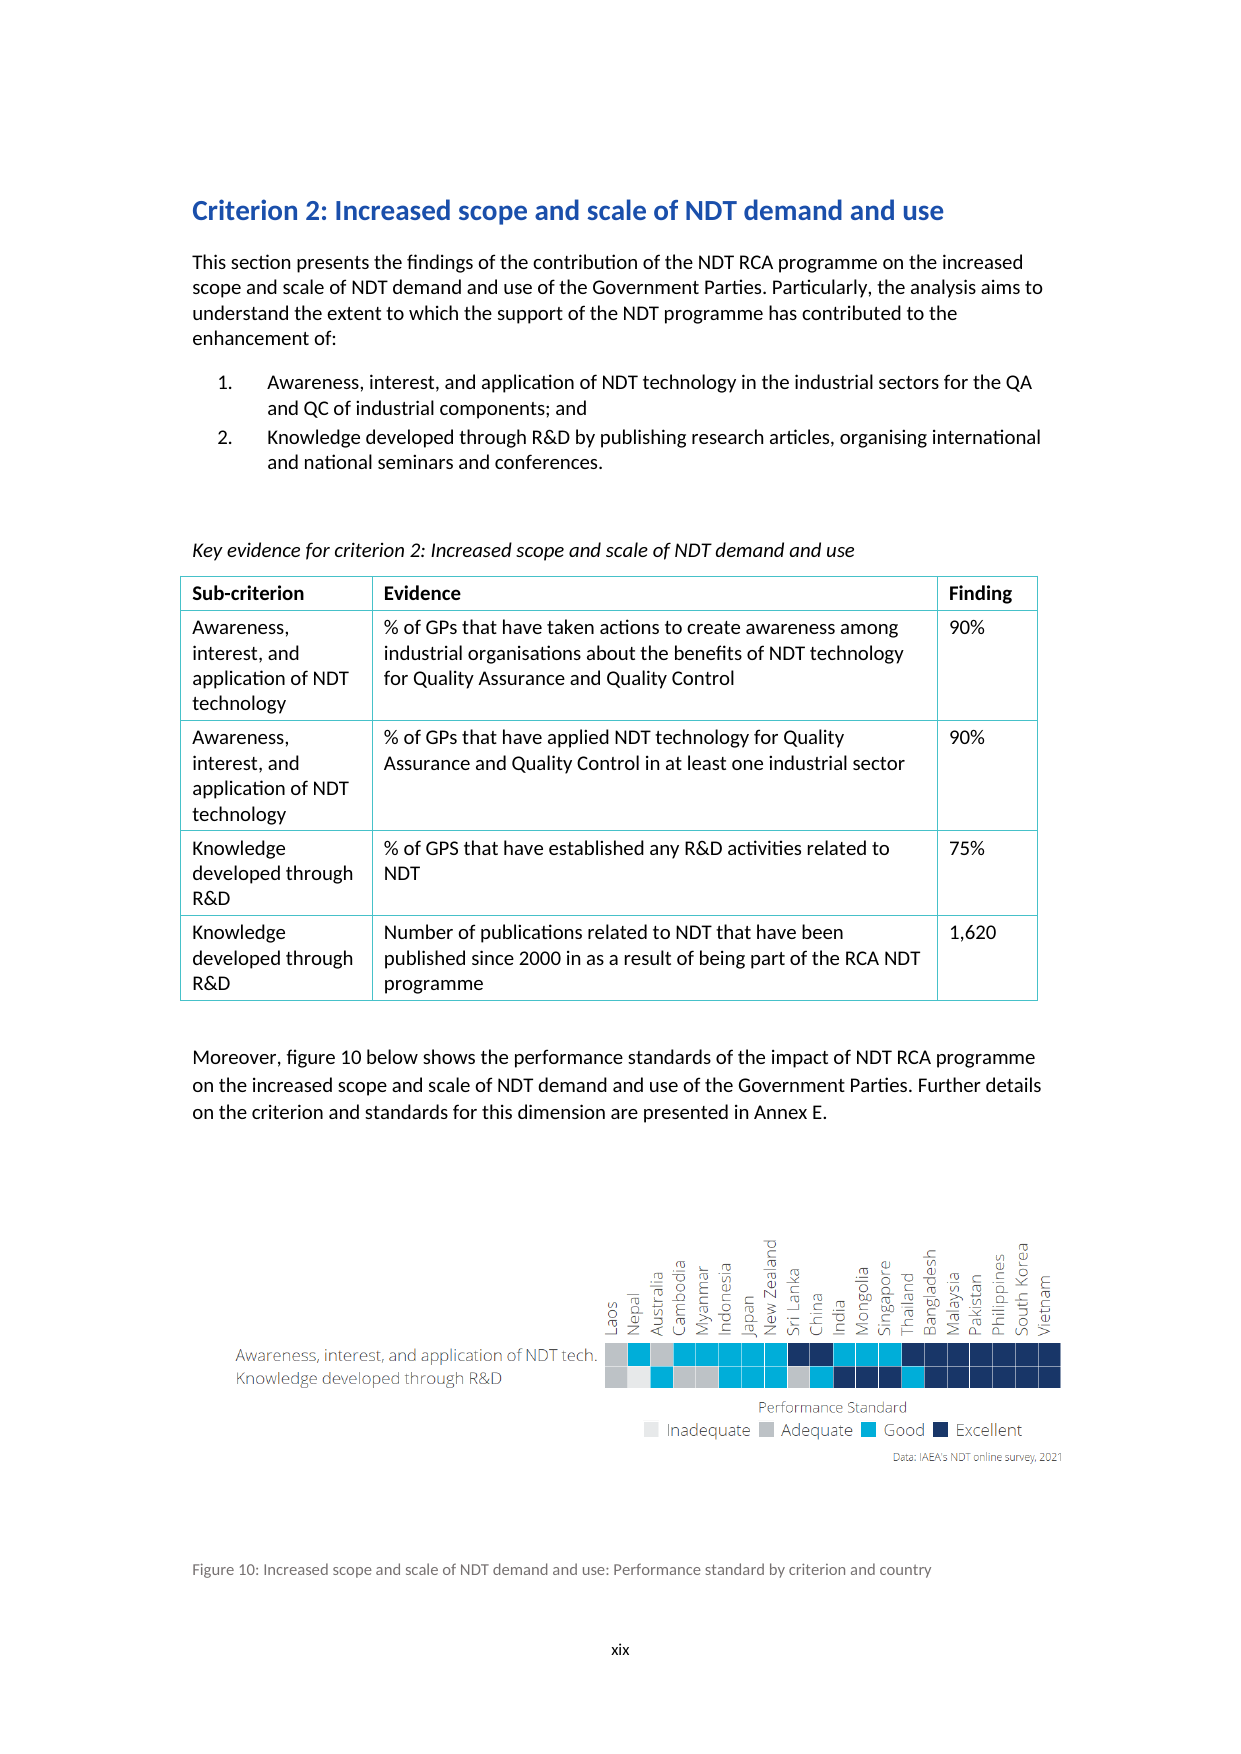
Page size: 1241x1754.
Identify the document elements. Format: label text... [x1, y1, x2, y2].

table_cell Awareness, interest, and application of NDT technology [181, 721, 372, 830]
table_cell Number of publications related to NDT that have been published since 2000 in as a result of being part of the RCA NDT programme [373, 916, 937, 999]
text Moreover, figure 10 below shows the performance standards of the impact of NDT RCA programme on the increased scope and scale of NDT demand and use of the Government Parties. Further details on the criterion and standards for this dimension are presented in Annex E. [192, 1044, 1048, 1125]
table_cell 75% [938, 831, 1037, 915]
table_cell Awareness, interest, and application of NDT technology [181, 611, 372, 720]
table_cell % of GPS that have established any R&D activities related to NDT [373, 831, 937, 915]
picture [210, 1143, 1068, 1539]
table_header Finding [938, 577, 1037, 609]
table_header Sub-criterion [181, 577, 372, 609]
table_cell 90% [938, 611, 1037, 720]
table_cell Knowledge developed through R&D [181, 831, 372, 915]
table_cell 90% [938, 721, 1037, 830]
text Key evidence for criterion 2: Increased scope and scale of NDT demand and use [192, 538, 1048, 563]
table_cell 1,620 [938, 916, 1037, 999]
table_cell Knowledge developed through R&D [181, 916, 372, 999]
list Awareness, interest, and application of NDT technology in the industrial sectors for the QA and QC of industrial components; and [217, 369, 1048, 420]
text Figure 10: Increased scope and scale of NDT demand and use: Performance standard by criterion and country [192, 1559, 1048, 1580]
subtitle Criterion 2: Increased scope and scale of NDT demand and use [192, 192, 1048, 227]
list Knowledge developed through R&D by publishing research articles, organising international and national seminars and conferences. [217, 424, 1048, 475]
table_cell % of GPs that have taken actions to create awareness among industrial organisations about the benefits of NDT technology for Quality Assurance and Quality Control [373, 611, 937, 720]
text This section presents the findings of the contribution of the NDT RCA programme on the increased scope and scale of NDT demand and use of the Government Parties. Particularly, the analysis aims to understand the extent to which the support of the NDT programme has contributed to the enhancement of: [192, 249, 1048, 351]
table_header Evidence [373, 577, 937, 609]
table_cell % of GPs that have applied NDT technology for Quality Assurance and Quality Control in at least one industrial sector [373, 721, 937, 830]
